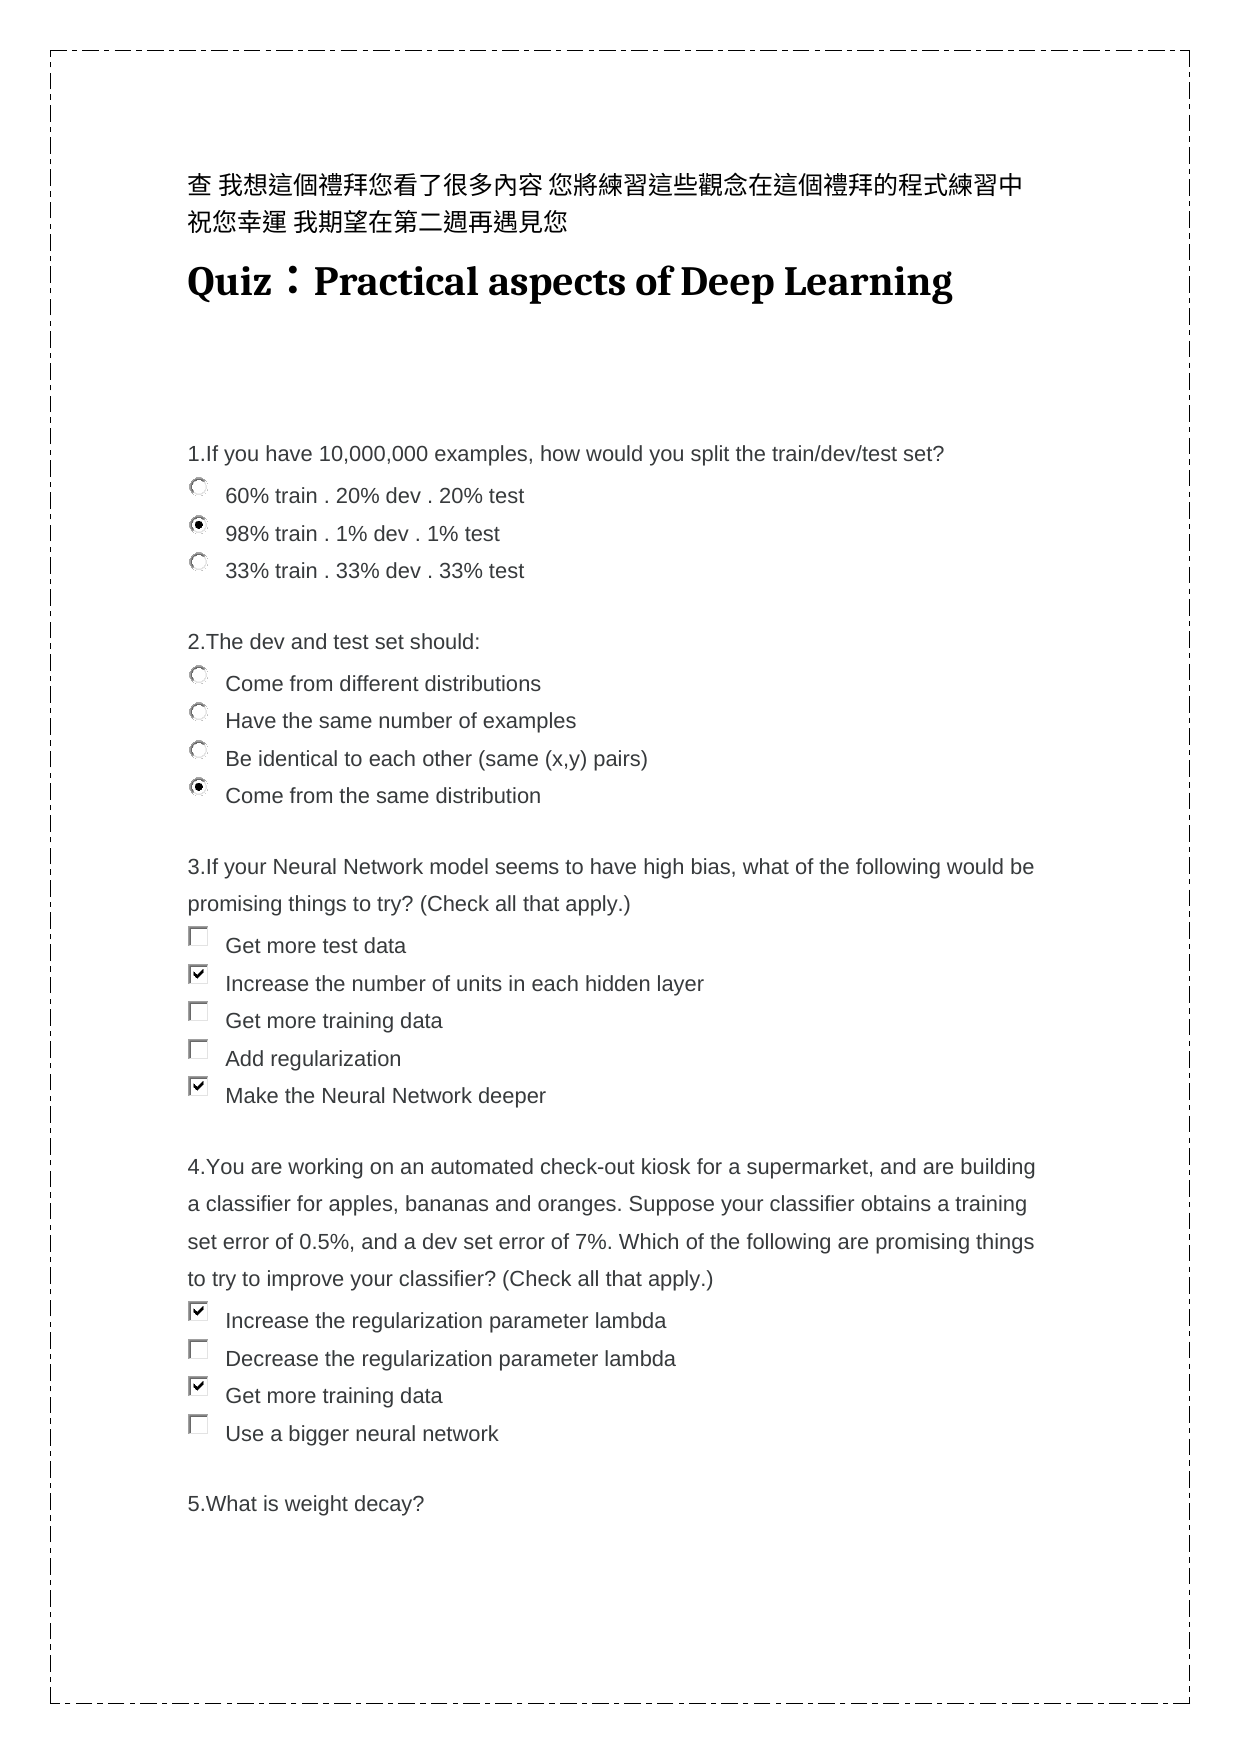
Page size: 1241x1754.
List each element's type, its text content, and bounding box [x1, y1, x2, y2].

text Decrease the regularization parameter lambda [187, 1335, 1053, 1373]
text Be identical to each other (same (x,y) pairs) [187, 735, 1053, 773]
text 5.What is weight decay? [187, 1485, 1053, 1523]
text 4.You are working on an automated check-out kiosk for a supermarket, and are building a classifier for apples, bananas and oranges. Suppose your classifier obtains a training set error of 0.5%, and a dev set error of 7%. Which of the following are promising things to try to improve your classifier? (Check all that apply.) [187, 1148, 1053, 1298]
text Increase the regularization parameter lambda [187, 1298, 1053, 1335]
text Come from different distributions [187, 660, 1053, 698]
text 33% train . 33% dev . 33% test [187, 548, 1053, 585]
text 98% train . 1% dev . 1% test [187, 510, 1053, 548]
text 3.If your Neural Network model seems to have high bias, what of the following would be promising things to try? (Check all that apply.) [187, 848, 1053, 923]
text Have the same number of examples [187, 698, 1053, 735]
text Make the Neural Network deeper [187, 1073, 1053, 1110]
text 1.If you have 10,000,000 examples, how would you split the train/dev/test set? [187, 435, 1053, 473]
text 60% train . 20% dev . 20% test [187, 473, 1053, 510]
text Get more training data [187, 998, 1053, 1035]
subtitle Quiz：Practical aspects of Deep Learning [187, 239, 1053, 314]
text Get more test data [187, 923, 1053, 960]
text 2.The dev and test set should: [187, 623, 1053, 660]
text Get more training data [187, 1373, 1053, 1410]
text Use a bigger neural network [187, 1410, 1053, 1448]
text Increase the number of units in each hidden layer [187, 960, 1053, 998]
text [187, 164, 1053, 239]
text Add regularization [187, 1035, 1053, 1073]
text Come from the same distribution [187, 773, 1053, 810]
